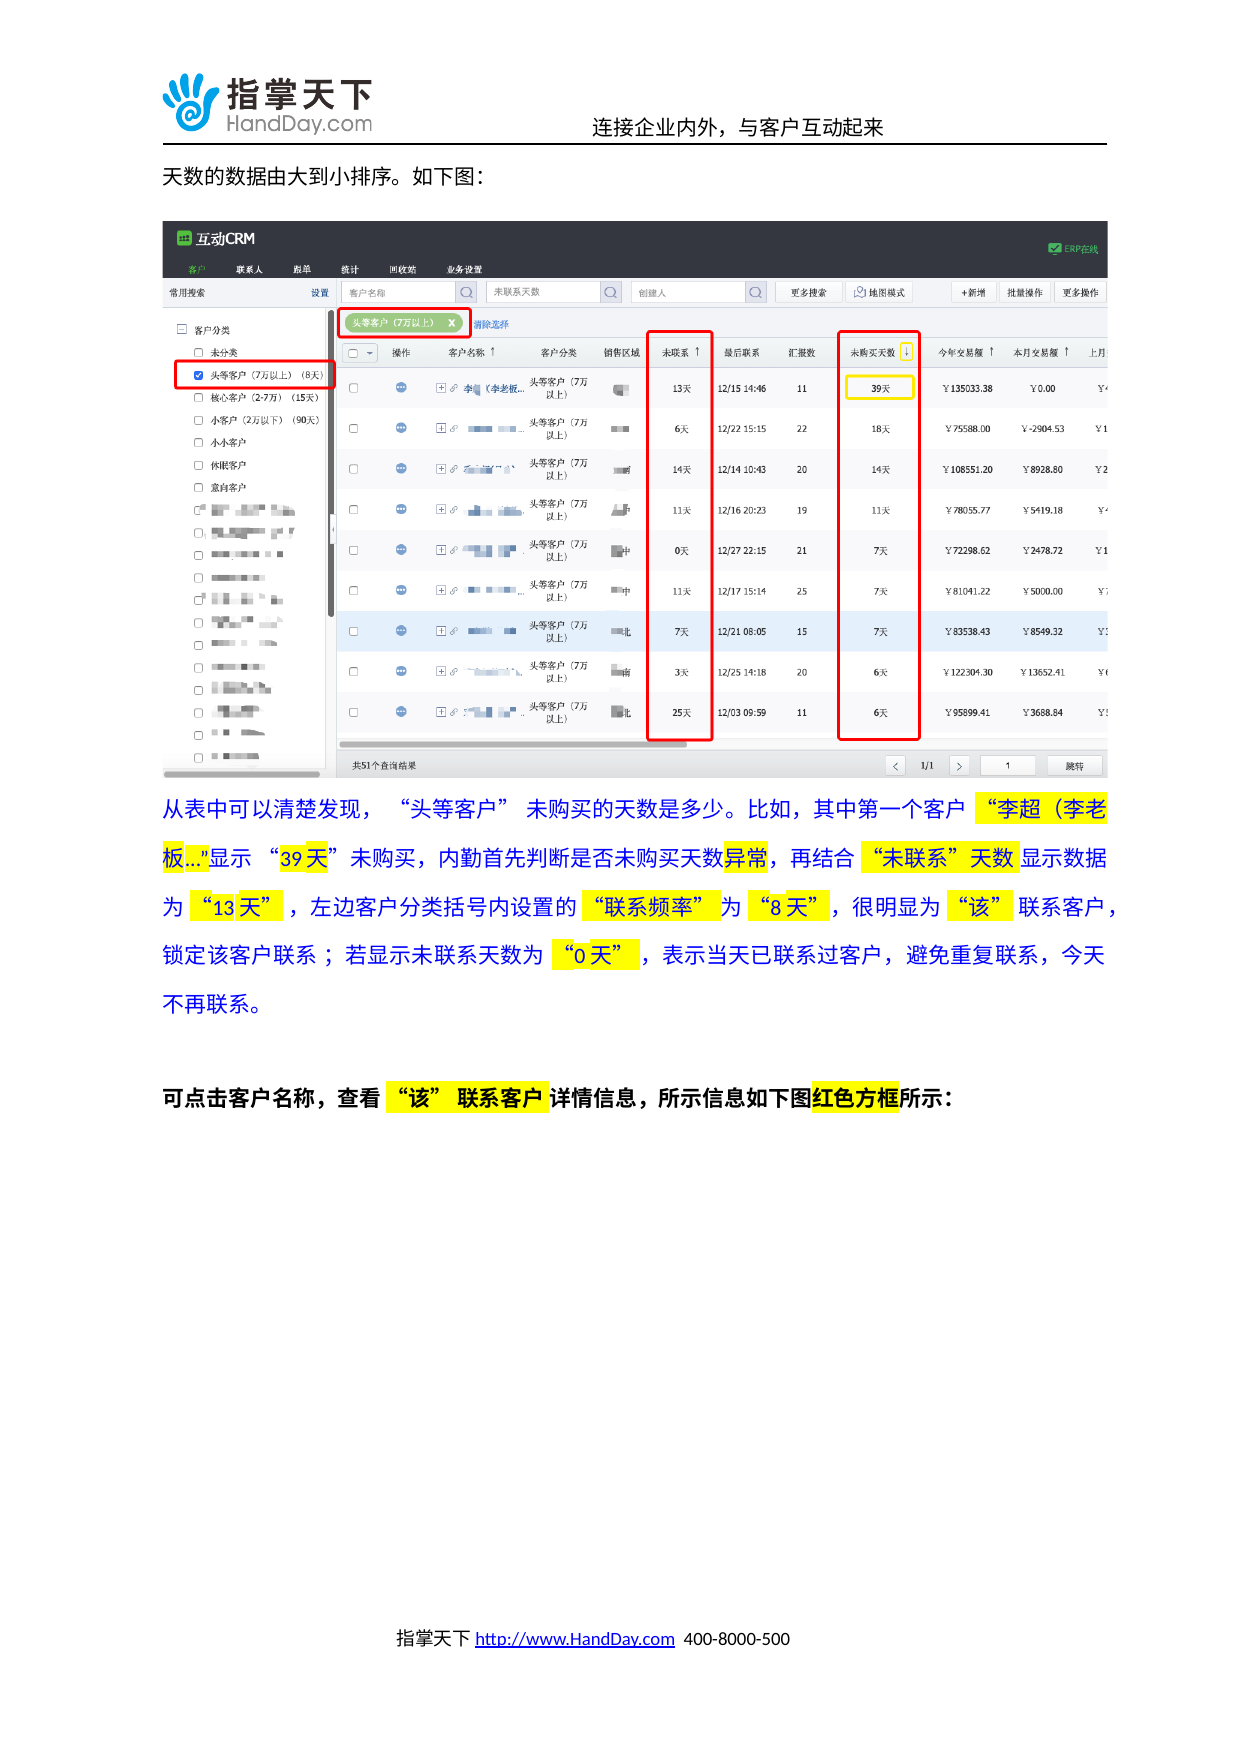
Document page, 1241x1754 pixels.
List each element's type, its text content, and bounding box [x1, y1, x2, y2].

text 可点击客户名称，查看 “该” 联系客户 详情信息，所示信息如下图红色方框所示： [549, 1081, 812, 1113]
picture [162, 221, 1108, 778]
picture [162, 73, 372, 135]
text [162, 159, 1107, 192]
text 可点击客户名称，查看 “该” 联系客户 详情信息，所示信息如下图红色方框所示： [899, 1081, 1107, 1113]
text 可点击客户名称，查看 “该” 联系客户 详情信息，所示信息如下图红色方框所示： [162, 1081, 386, 1113]
text 从表中可以清楚发现， “头等客户” 未购买的天数是多少。比如，其中第一个客户 “李超（李老板...”显示 “39天”未购买，内勤首先判断是否未购买天数异常，再结合 “未联系”天数 显示数据为 “13天” ，左边客户分类括号内设置的 “联系频率” 为 “8天”，很明显为 “该” 联系客户，锁定该客户联系 ；若显示未联系天数为 “0天” ，表示当天已联系过客户，避免重复联系，今天不再联系。 [162, 792, 1107, 1019]
